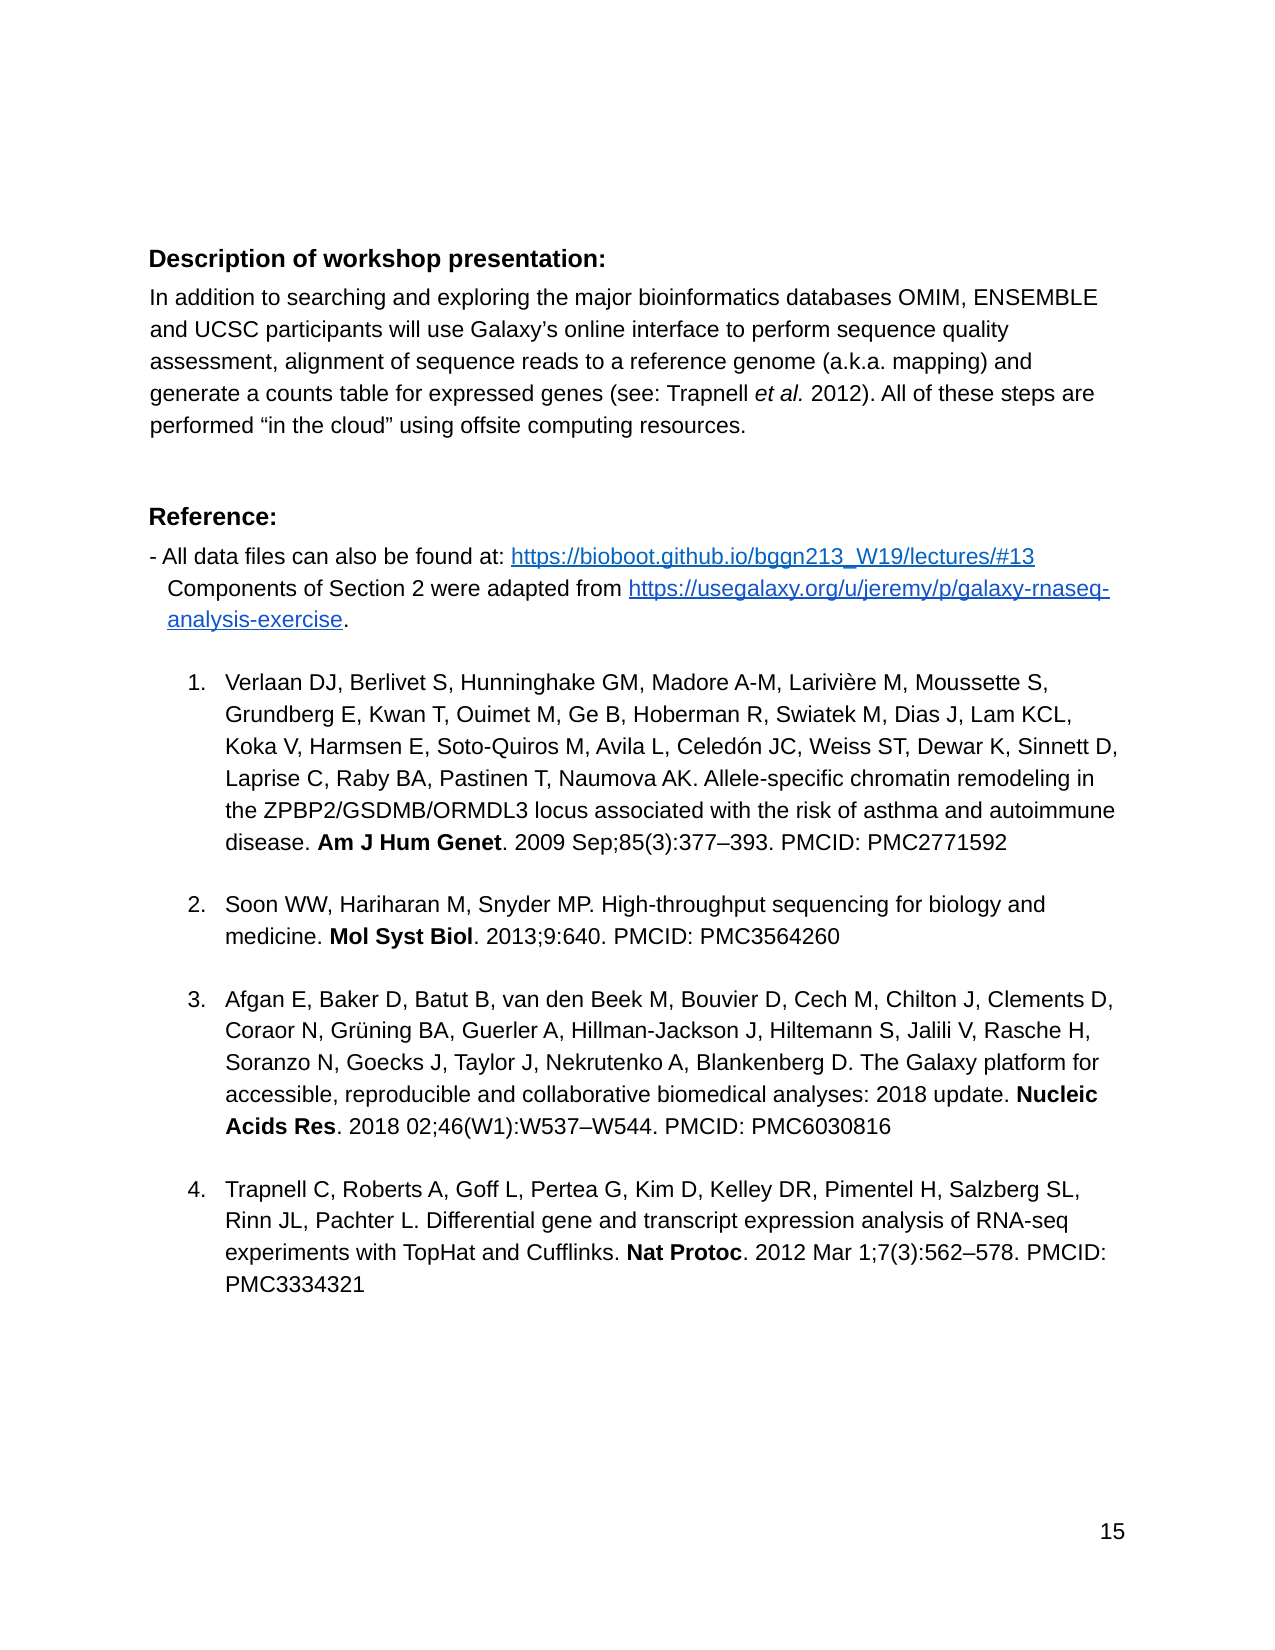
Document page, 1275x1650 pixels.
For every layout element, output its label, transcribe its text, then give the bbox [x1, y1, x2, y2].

text Reference: [148, 502, 1125, 531]
text - All data files can also be found at: https://bioboot.github.io/bggn213_W19/lectures/#13 Components of Section 2 were adapted from https://usegalaxy.org/u/jeremy/p/galaxy-rnaseq-analysis-exercise. [149, 543, 1125, 633]
text Description of workshop presentation: [148, 244, 1125, 272]
list Afgan E, Baker D, Batut B, van den Beek M, Bouvier D, Cech M, Chilton J, Clements D, [187, 986, 1125, 1012]
list Soon WW, Hariharan M, Snyder MP. High-throughput sequencing for biology and medicine. Mol Syst Biol. 2013;9:640. PMCID: PMC3564260 [187, 891, 1125, 949]
text In addition to searching and exploring the major bioinformatics databases OMIM, ENSEMBLE and UCSC participants will use Galaxy’s online interface to perform sequence quality assessment, alignment of sequence reads to a reference genome (a.k.a. mapping) and generate a counts table for expressed genes (see: Trapnell et al. 2012). All of these steps are performed “in the cloud” using offsite computing resources. [149, 284, 1125, 438]
text Coraor N, Grüning BA, Guerler A, Hillman-Jackson J, Hiltemann S, Jalili V, Rasche H, Soranzo N, Goecks J, Taylor J, Nekrutenko A, Blankenberg D. The Galaxy platform for accessible, reproducible and collaborative biomedical analyses: 2018 update. Nucleic Acids Res. 2018 02;46(W1):W537–W544. PMCID: PMC6030816 [225, 1017, 1125, 1139]
list Verlaan DJ, Berlivet S, Hunninghake GM, Madore A-M, Larivière M, Moussette S, Grundberg E, Kwan T, Ouimet M, Ge B, Hoberman R, Swiatek M, Dias J, Lam KCL, [187, 669, 1125, 727]
text Koka V, Harmsen E, Soto-Quiros M, Avila L, Celedón JC, Weiss ST, Dewar K, Sinnett D, Laprise C, Raby BA, Pastinen T, Naumova AK. Allele-specific chromatin remodeling in the ZPBP2/GSDMB/ORMDL3 locus associated with the risk of asthma and autoimmune disease. Am J Hum Genet. 2009 Sep;85(3):377–393. PMCID: PMC2771592 [225, 733, 1125, 855]
list Trapnell C, Roberts A, Goff L, Pertea G, Kim D, Kelley DR, Pimentel H, Salzberg SL, Rinn JL, Pachter L. Differential gene and transcript expression analysis of RNA-seq experiments with TopHat and Cufflinks. Nat Protoc. 2012 Mar 1;7(3):562–578. PMCID: PMC3334321 [187, 1176, 1125, 1297]
